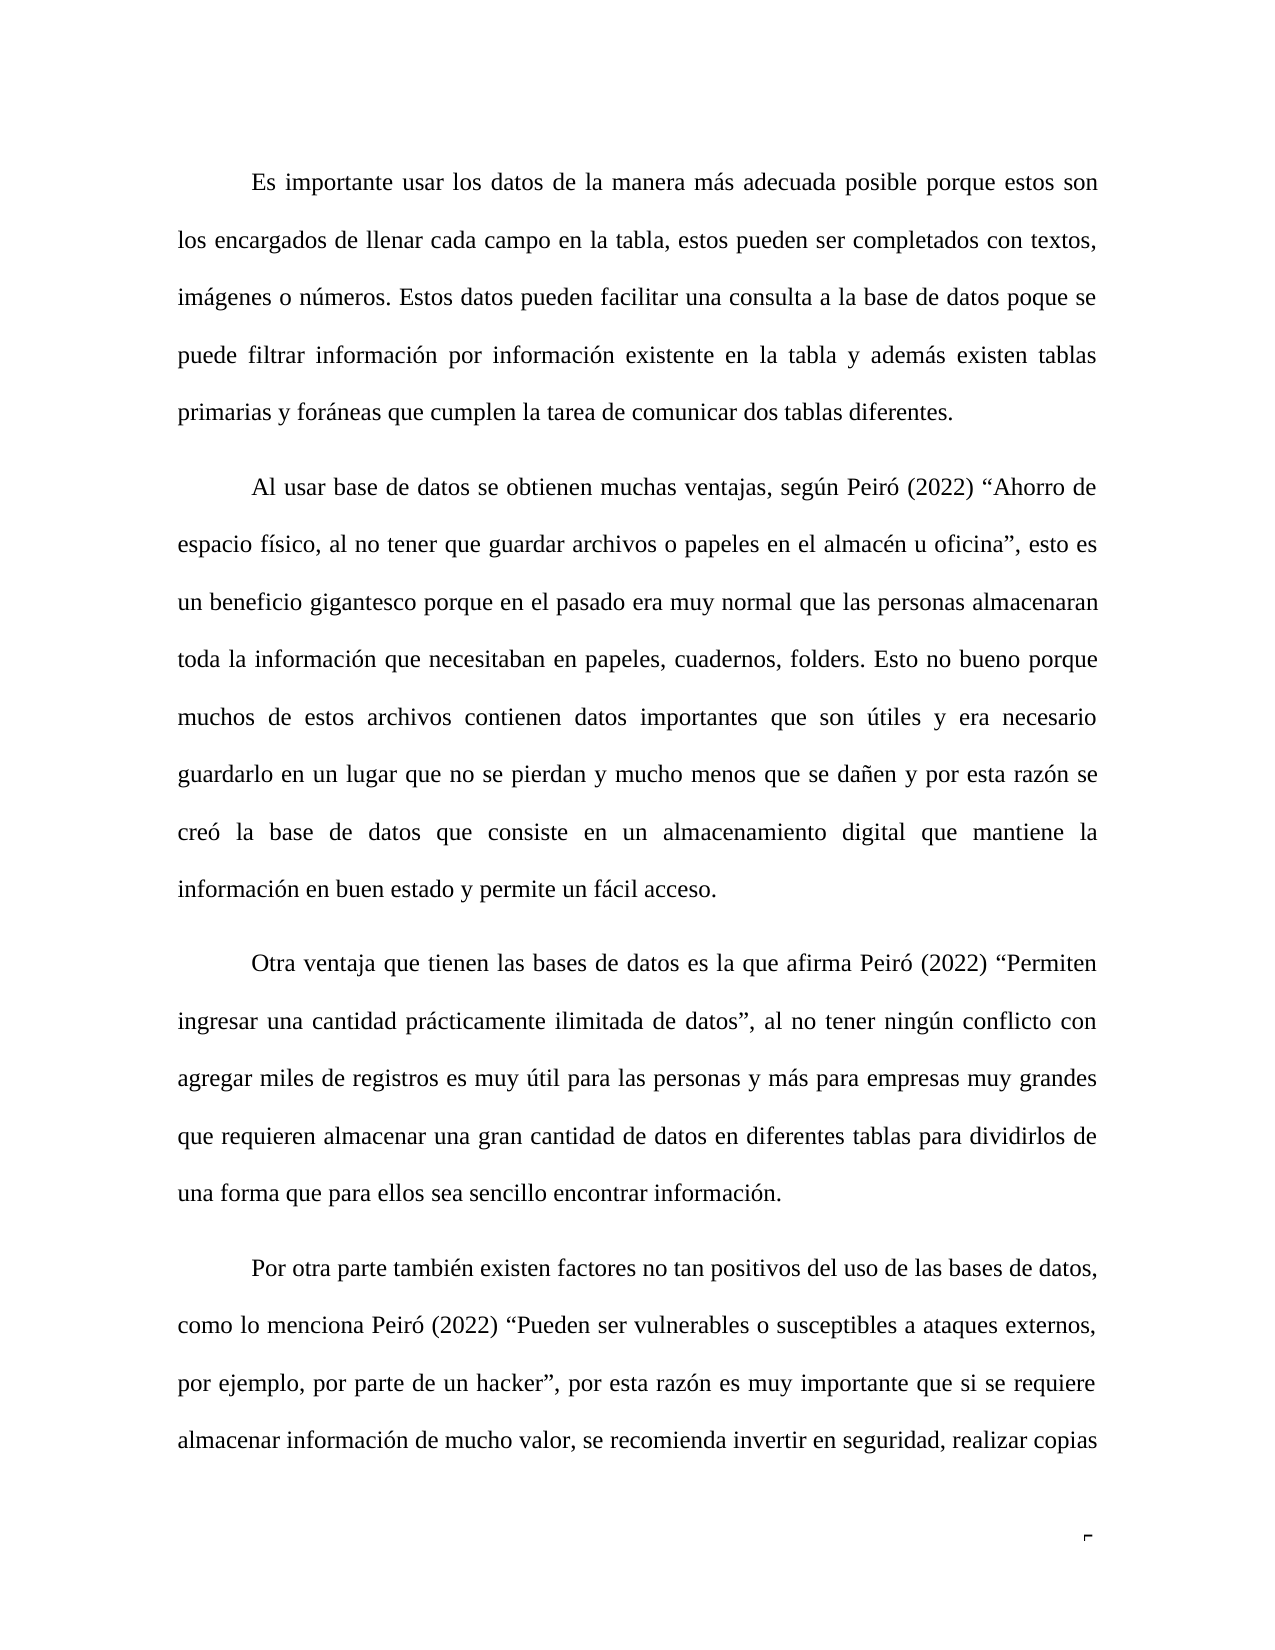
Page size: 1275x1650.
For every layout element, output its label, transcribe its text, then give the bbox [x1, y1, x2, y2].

text Por otra parte también existen factores no tan positivos del uso de las bases de datos, como lo menciona Peiró (2022) “Pueden ser vulnerables o susceptibles a ataques externos, por ejemplo, por parte de un hacker”, por esta razón es muy importante que si se requiere almacenar información de mucho valor, se recomienda invertir en seguridad, realizar copias [177, 1253, 1098, 1454]
text Es importante usar los datos de la manera más adecuada posible porque estos son los encargados de llenar cada campo en la tabla, estos pueden ser completados con textos, imágenes o números. Estos datos pueden facilitar una consulta a la base de datos poque se puede filtrar información por información existente en la tabla y además existen tablas primarias y foráneas que cumplen la tarea de comunicar dos tablas diferentes. [177, 167, 1098, 426]
text Otra ventaja que tienen las bases de datos es la que afirma Peiró (2022) “Permiten ingresar una cantidad prácticamente ilimitada de datos”, al no tener ningún conflicto con agregar miles de registros es muy útil para las personas y más para empresas muy grandes que requieren almacenar una gran cantidad de datos en diferentes tablas para dividirlos de una forma que para ellos sea sencillo encontrar información. [177, 948, 1098, 1207]
text Al usar base de datos se obtienen muchas ventajas, según Peiró (2022) “Ahorro de espacio físico, al no tener que guardar archivos o papeles en el almacén u oficina”, esto es un beneficio gigantesco porque en el pasado era muy normal que las personas almacenaran toda la información que necesitaban en papeles, cuadernos, folders. Esto no bueno porque muchos de estos archivos contienen datos importantes que son útiles y era necesario guardarlo en un lugar que no se pierdan y mucho menos que se dañen y por esta razón se creó la base de datos que consiste en un almacenamiento digital que mantiene la información en buen estado y permite un fácil acceso. [177, 472, 1098, 903]
